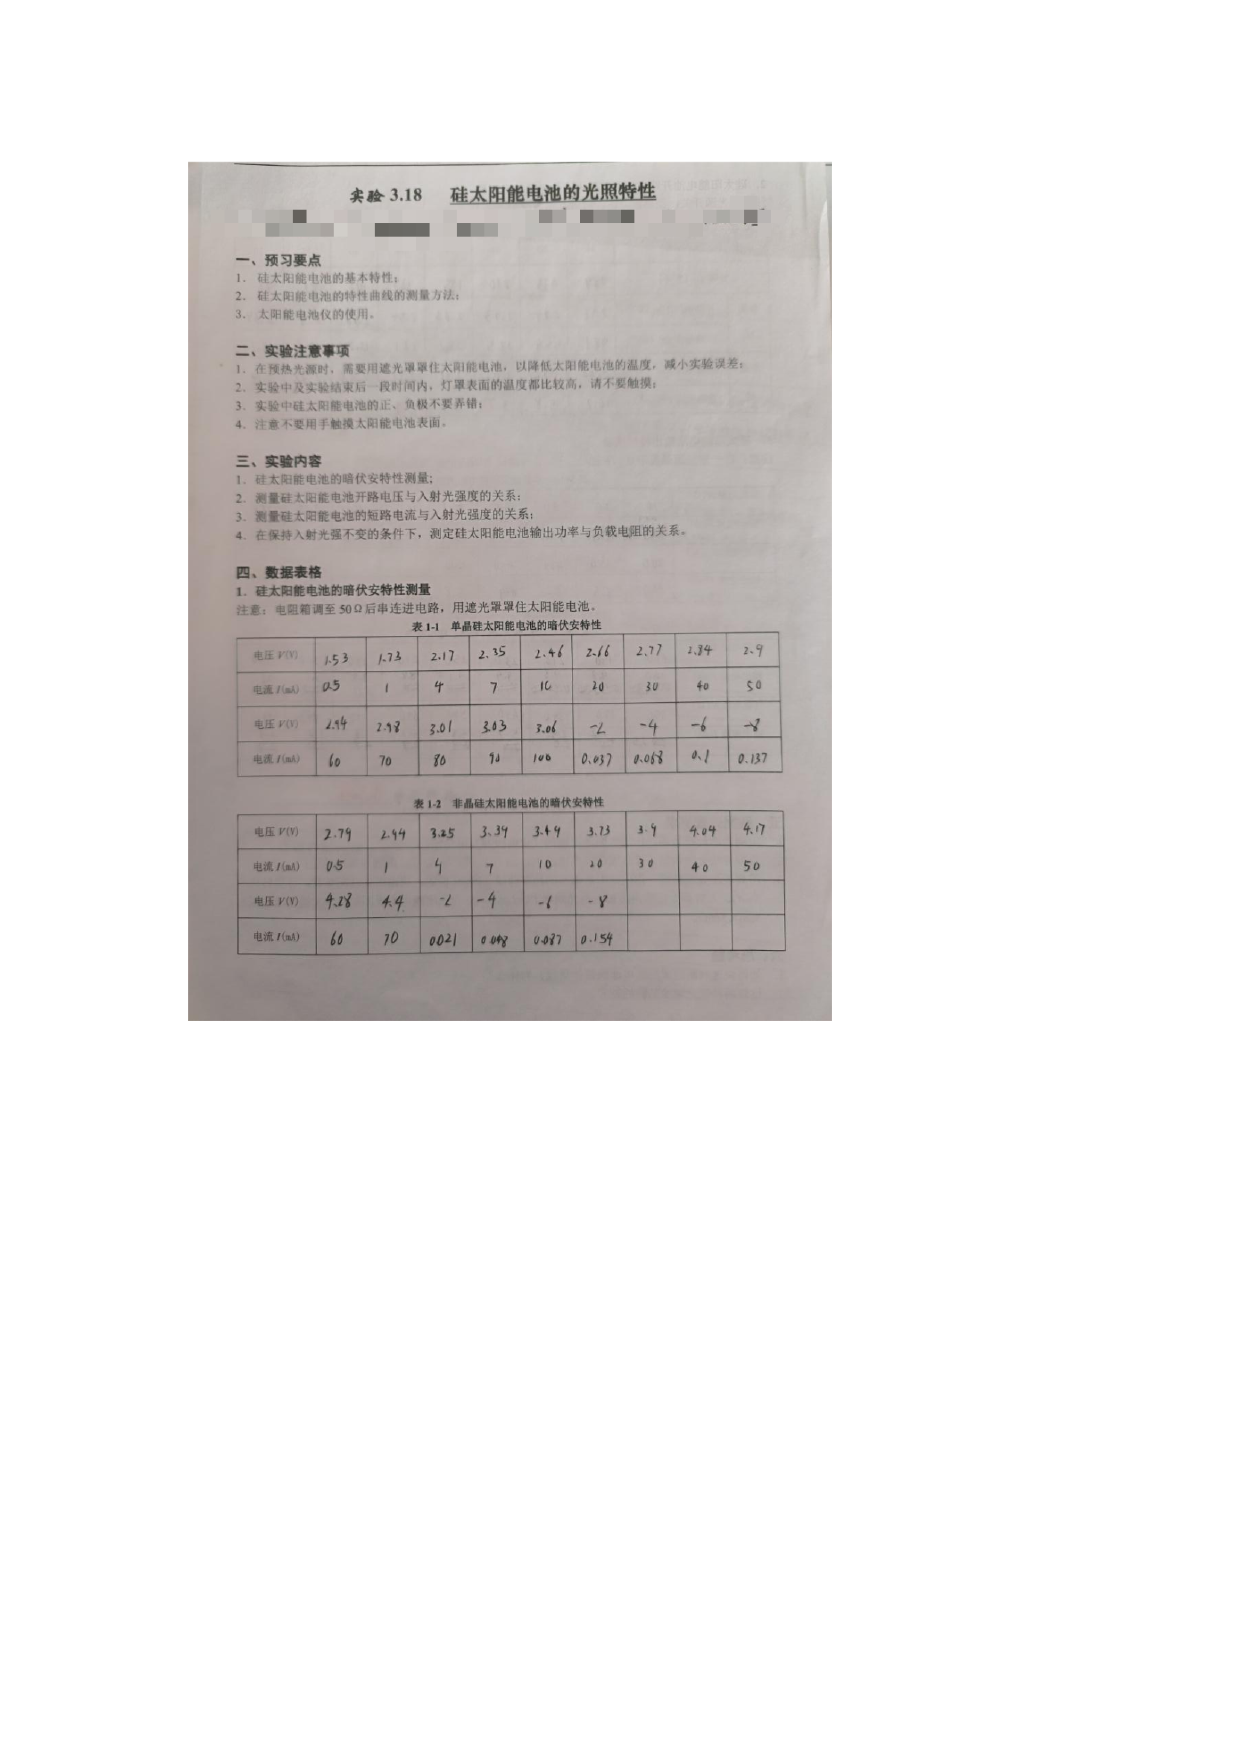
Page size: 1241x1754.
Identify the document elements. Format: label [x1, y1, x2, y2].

picture [188, 163, 832, 1020]
